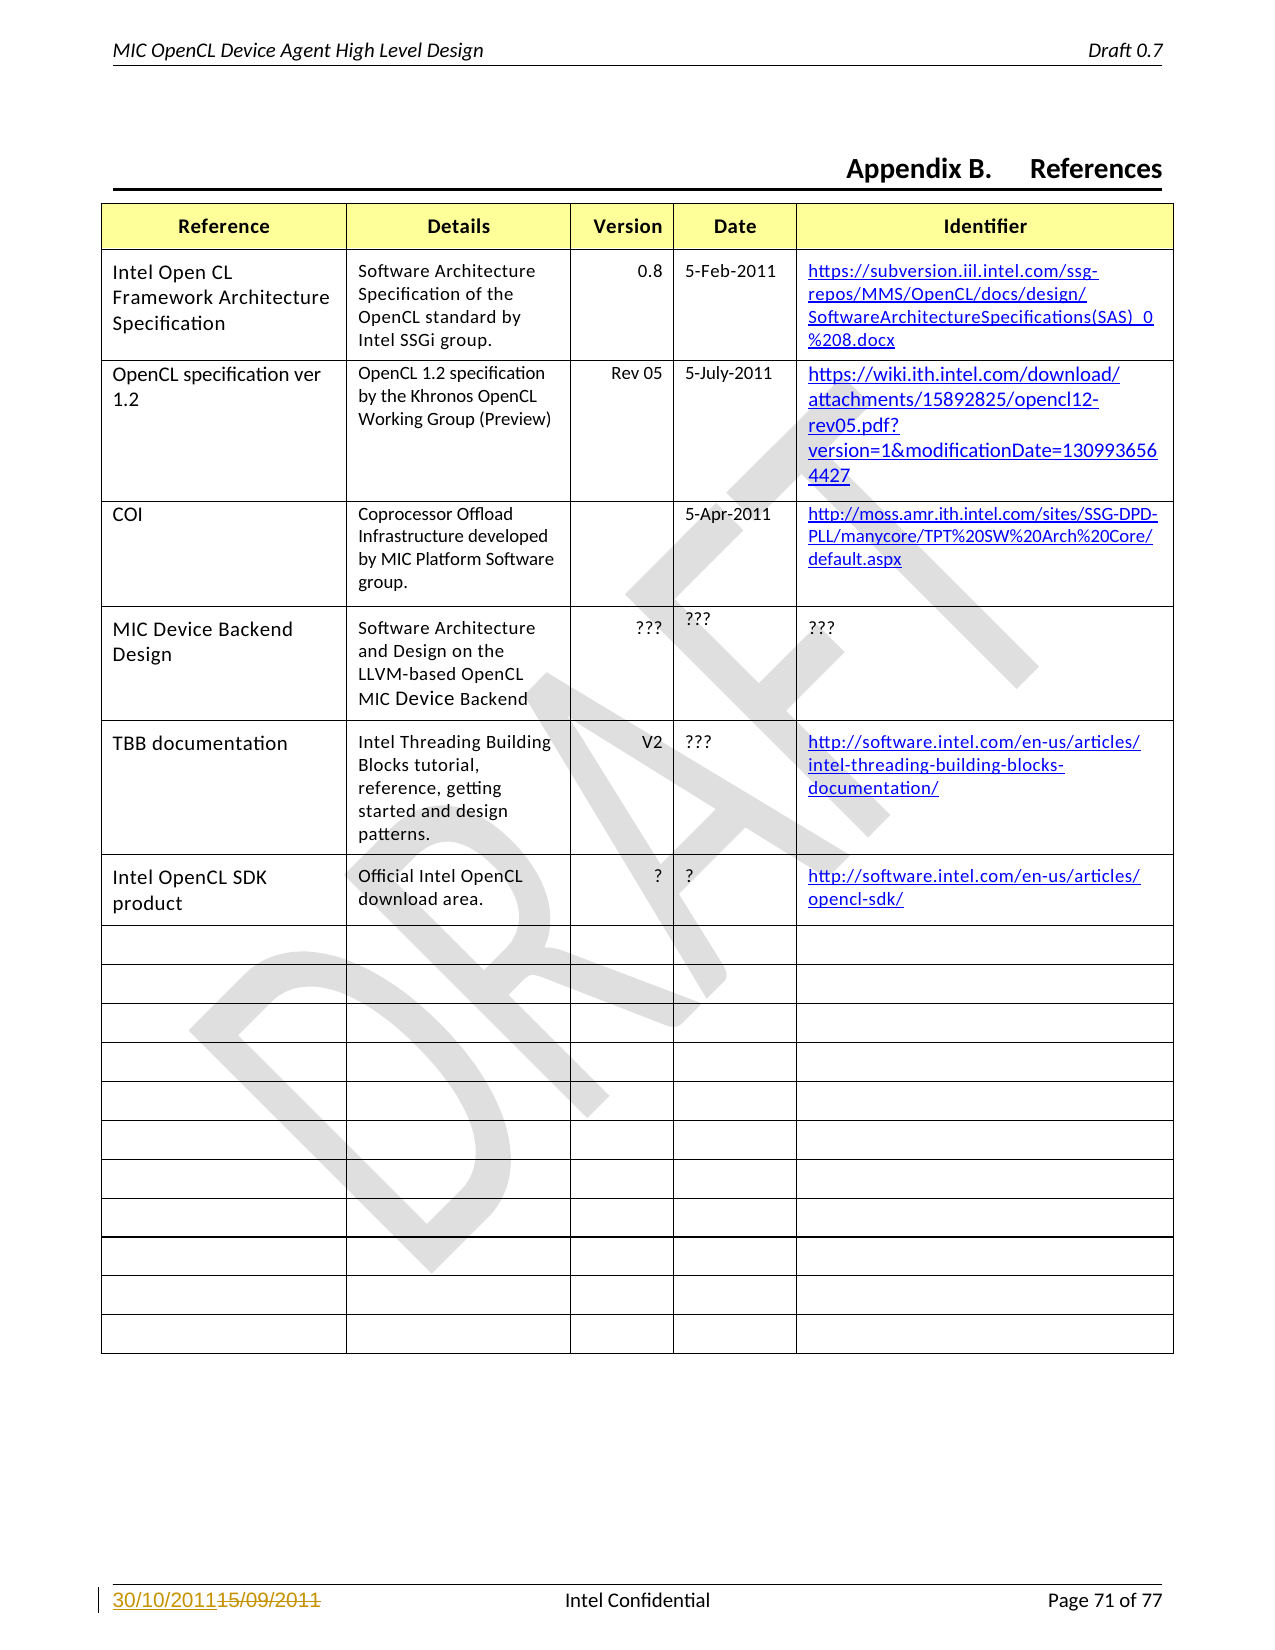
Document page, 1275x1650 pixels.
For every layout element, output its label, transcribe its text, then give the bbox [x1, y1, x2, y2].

table_cell [797, 1315, 1173, 1353]
table_cell [571, 1004, 673, 1042]
table_cell [674, 1004, 796, 1042]
table_cell ??? [674, 721, 796, 854]
table_cell [347, 1199, 570, 1236]
table_cell [347, 965, 570, 1003]
table_cell http://software.intel.com/en-us/articles/intel-threading-building-blocks-documentation/ [797, 721, 1173, 854]
table_cell [797, 965, 1173, 1003]
table_cell [102, 1276, 346, 1314]
table_cell V2 [571, 721, 673, 854]
table_cell [102, 1160, 346, 1197]
table_cell ??? [797, 607, 1173, 720]
subtitle References [112, 150, 1162, 191]
table_cell [571, 1276, 673, 1314]
table_cell [102, 1121, 346, 1158]
table_cell [674, 1276, 796, 1314]
table_cell Coprocessor Offload Infrastructure developed by MIC Platform Software group. [347, 502, 570, 606]
table_cell [347, 1004, 570, 1042]
table_cell [674, 1082, 796, 1119]
table_cell [571, 1121, 673, 1158]
table_cell https://wiki.ith.intel.com/download/attachments/15892825/opencl12-rev05.pdf?version=1&modificationDate=1309936564427 [797, 361, 1173, 501]
table_cell [102, 1315, 346, 1353]
table_cell http://moss.amr.ith.intel.com/sites/SSG-DPD-PLL/manycore/TPT%20SW%20Arch%20Core/default.aspx [797, 502, 1173, 606]
table_cell [347, 1315, 570, 1353]
table_cell [797, 1276, 1173, 1314]
table_cell [674, 926, 796, 964]
table_cell 5-Apr-2011 [674, 502, 796, 606]
table_cell [347, 1121, 570, 1158]
table_cell ??? [674, 607, 796, 720]
table_cell [571, 1199, 673, 1236]
table_header Reference [102, 204, 346, 248]
table_cell [571, 502, 673, 606]
table_cell https://subversion.iil.intel.com/ssg-repos/MMS/OpenCL/docs/design/SoftwareArchitectureSpecifications(SAS)_0%208.docx [797, 250, 1173, 360]
table_cell OpenCL 1.2 specification by the Khronos OpenCL Working Group (Preview) [347, 361, 570, 501]
table_cell MIC Device Backend Design [102, 607, 346, 720]
table_cell [571, 926, 673, 964]
table_cell [102, 926, 346, 964]
table_cell [674, 965, 796, 1003]
table_cell [102, 1082, 346, 1119]
table_cell [347, 1238, 570, 1275]
table_cell [571, 1043, 673, 1081]
table_cell [571, 965, 673, 1003]
table_cell [797, 1004, 1173, 1042]
table_cell 5-July-2011 [674, 361, 796, 501]
table_header Identifier [797, 204, 1173, 248]
table_cell [797, 1199, 1173, 1236]
table_header Version [571, 204, 673, 248]
table_header Date [674, 204, 796, 248]
table_cell Intel Open CL Framework Architecture Specification [102, 250, 346, 360]
table_cell Software Architecture Specification of the OpenCL standard by Intel SSGi group. [347, 250, 570, 360]
table_cell [674, 1160, 796, 1197]
table_cell COI [102, 502, 346, 606]
table_cell [674, 1043, 796, 1081]
table_cell Rev 05 [571, 361, 673, 501]
table_cell [571, 1315, 673, 1353]
table_cell [347, 1160, 570, 1197]
table_cell [797, 1121, 1173, 1158]
table_cell [347, 1043, 570, 1081]
table_cell [571, 1160, 673, 1197]
table_cell Intel Threading Building Blocks tutorial, reference, getting started and design patterns. [347, 721, 570, 854]
table_cell http://software.intel.com/en-us/articles/opencl-sdk/ [797, 855, 1173, 925]
table_cell [674, 1315, 796, 1353]
table_cell [797, 1043, 1173, 1081]
table_cell ? [674, 855, 796, 925]
table_cell 5-Feb-2011 [674, 250, 796, 360]
table_cell [674, 1199, 796, 1236]
table_cell [674, 1121, 796, 1158]
table_header Details [347, 204, 570, 248]
table_cell [102, 965, 346, 1003]
table_cell [347, 1082, 570, 1119]
table_cell [102, 1004, 346, 1042]
table_cell [797, 1082, 1173, 1119]
table_cell TBB documentation [102, 721, 346, 854]
table_cell OpenCL specification ver 1.2 [102, 361, 346, 501]
table_cell [797, 1160, 1173, 1197]
table_cell 0.8 [571, 250, 673, 360]
table_cell ??? [571, 607, 673, 720]
table_cell [797, 926, 1173, 964]
table_cell [674, 1238, 796, 1275]
table_cell [102, 1238, 346, 1275]
table_cell [102, 1043, 346, 1081]
table_cell [571, 1238, 673, 1275]
table_cell [102, 1199, 346, 1236]
table_cell Official Intel OpenCL download area. [347, 855, 570, 925]
table_cell Intel OpenCL SDK product [102, 855, 346, 925]
table_cell [571, 1082, 673, 1119]
table_cell [347, 1276, 570, 1314]
table_cell [347, 926, 570, 964]
table_cell ? [571, 855, 673, 925]
table_cell [797, 1238, 1173, 1275]
table_cell Software Architecture and Design on the LLVM-based OpenCL MIC Device Backend [347, 607, 570, 720]
